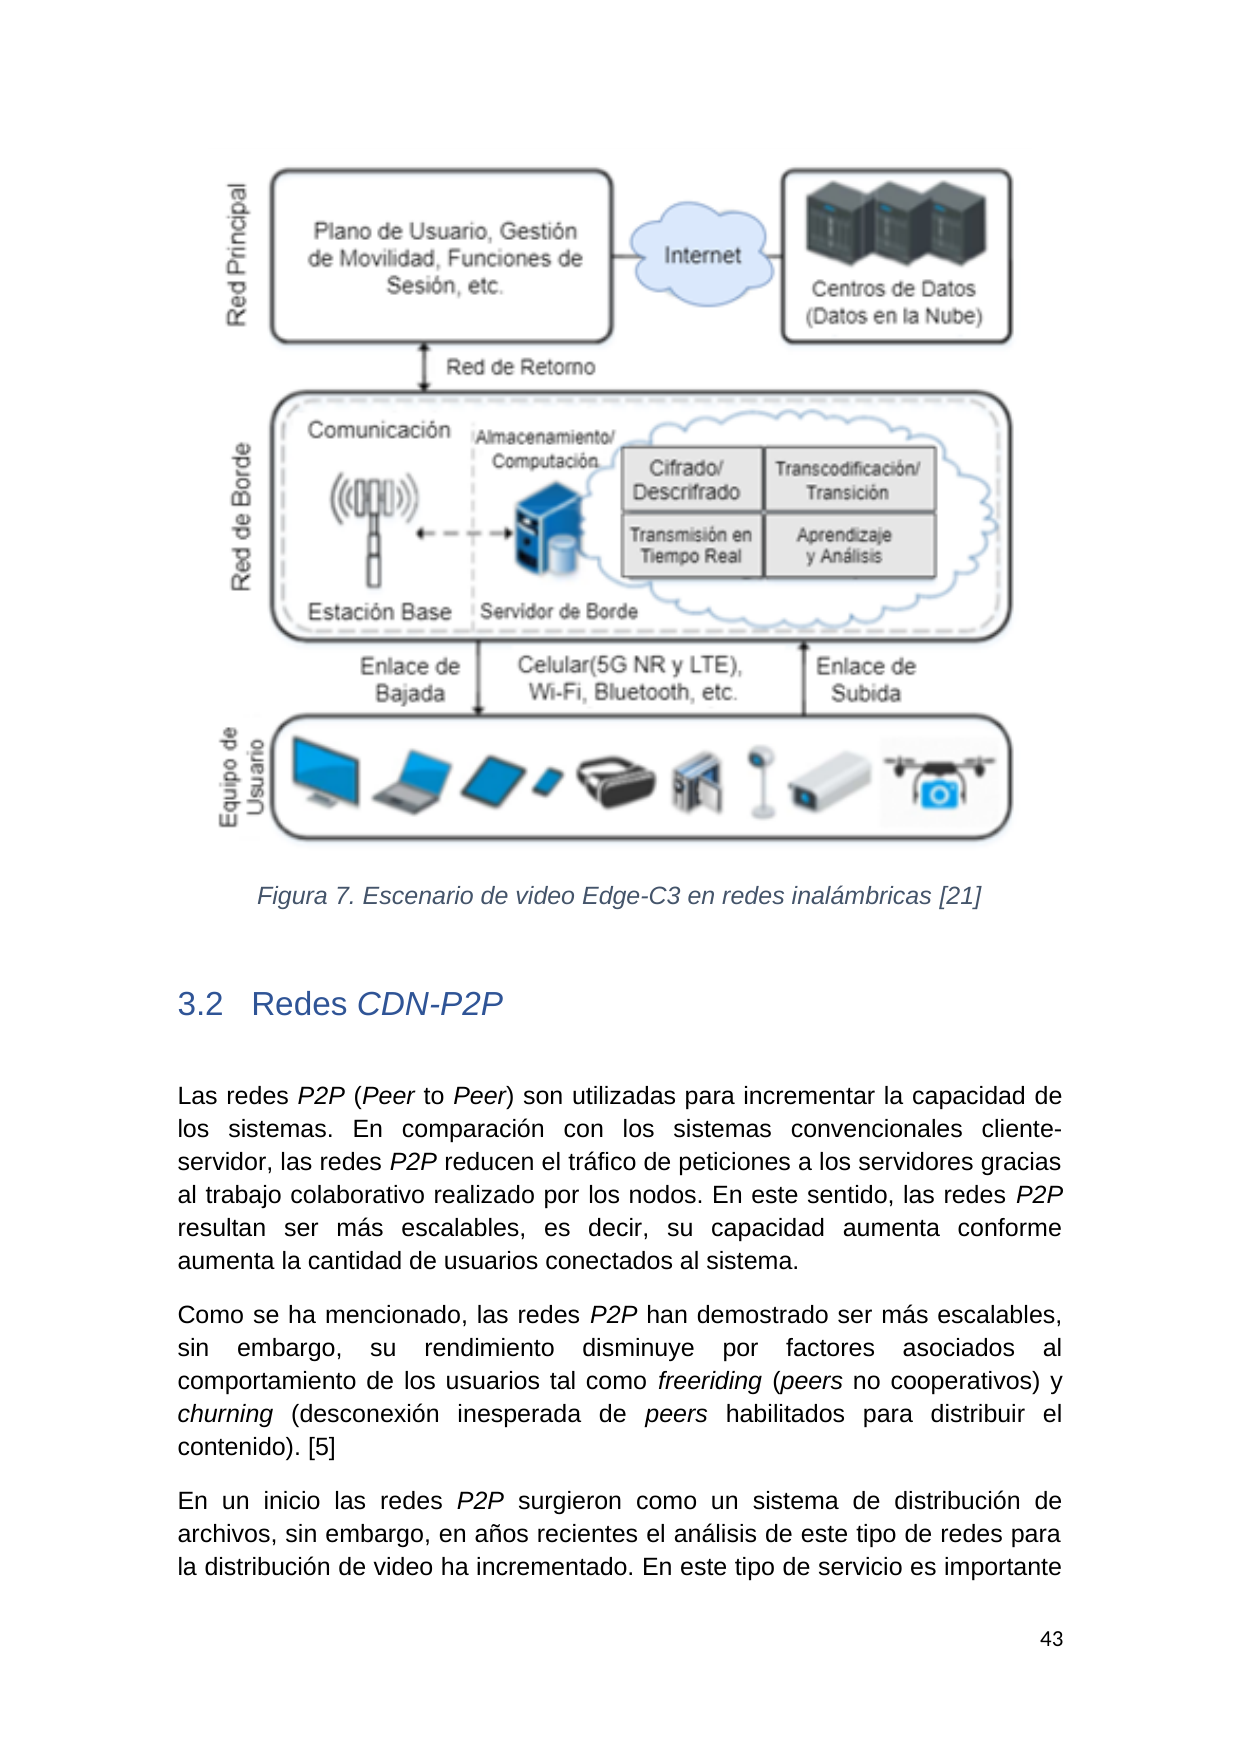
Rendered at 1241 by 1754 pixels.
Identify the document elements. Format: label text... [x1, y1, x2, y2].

text Figura 7. Escenario de video Edge-C3 en redes inalámbricas [177, 881, 1063, 910]
subtitle 3.2 Redes CDN-P2P [177, 984, 1063, 1022]
picture [207, 147, 1033, 857]
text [177, 1486, 1063, 1581]
text Las redes P2P (Peer to Peer) son utilizadas para incrementar la capacidad de los sistemas. En comparación con los sistemas convencionales cliente-servidor, las redes P2P reducen el tráfico de peticiones a los servidores gracias al trabajo colaborativo realizado por los nodos. En este sentido, las redes P2P resultan ser más escalables, es decir, su capacidad aumenta conforme aumenta la cantidad de usuarios conectados al sistema. [177, 1081, 1063, 1275]
text Como se ha mencionado, las redes P2P han demostrado ser más escalables, sin embargo, su rendimiento disminuye por factores asociados al comportamiento de los usuarios tal como freeriding (peers no cooperativos) y churning (desconexión inesperada de peers habilitados para distribuir el contenido). [177, 1300, 1063, 1461]
